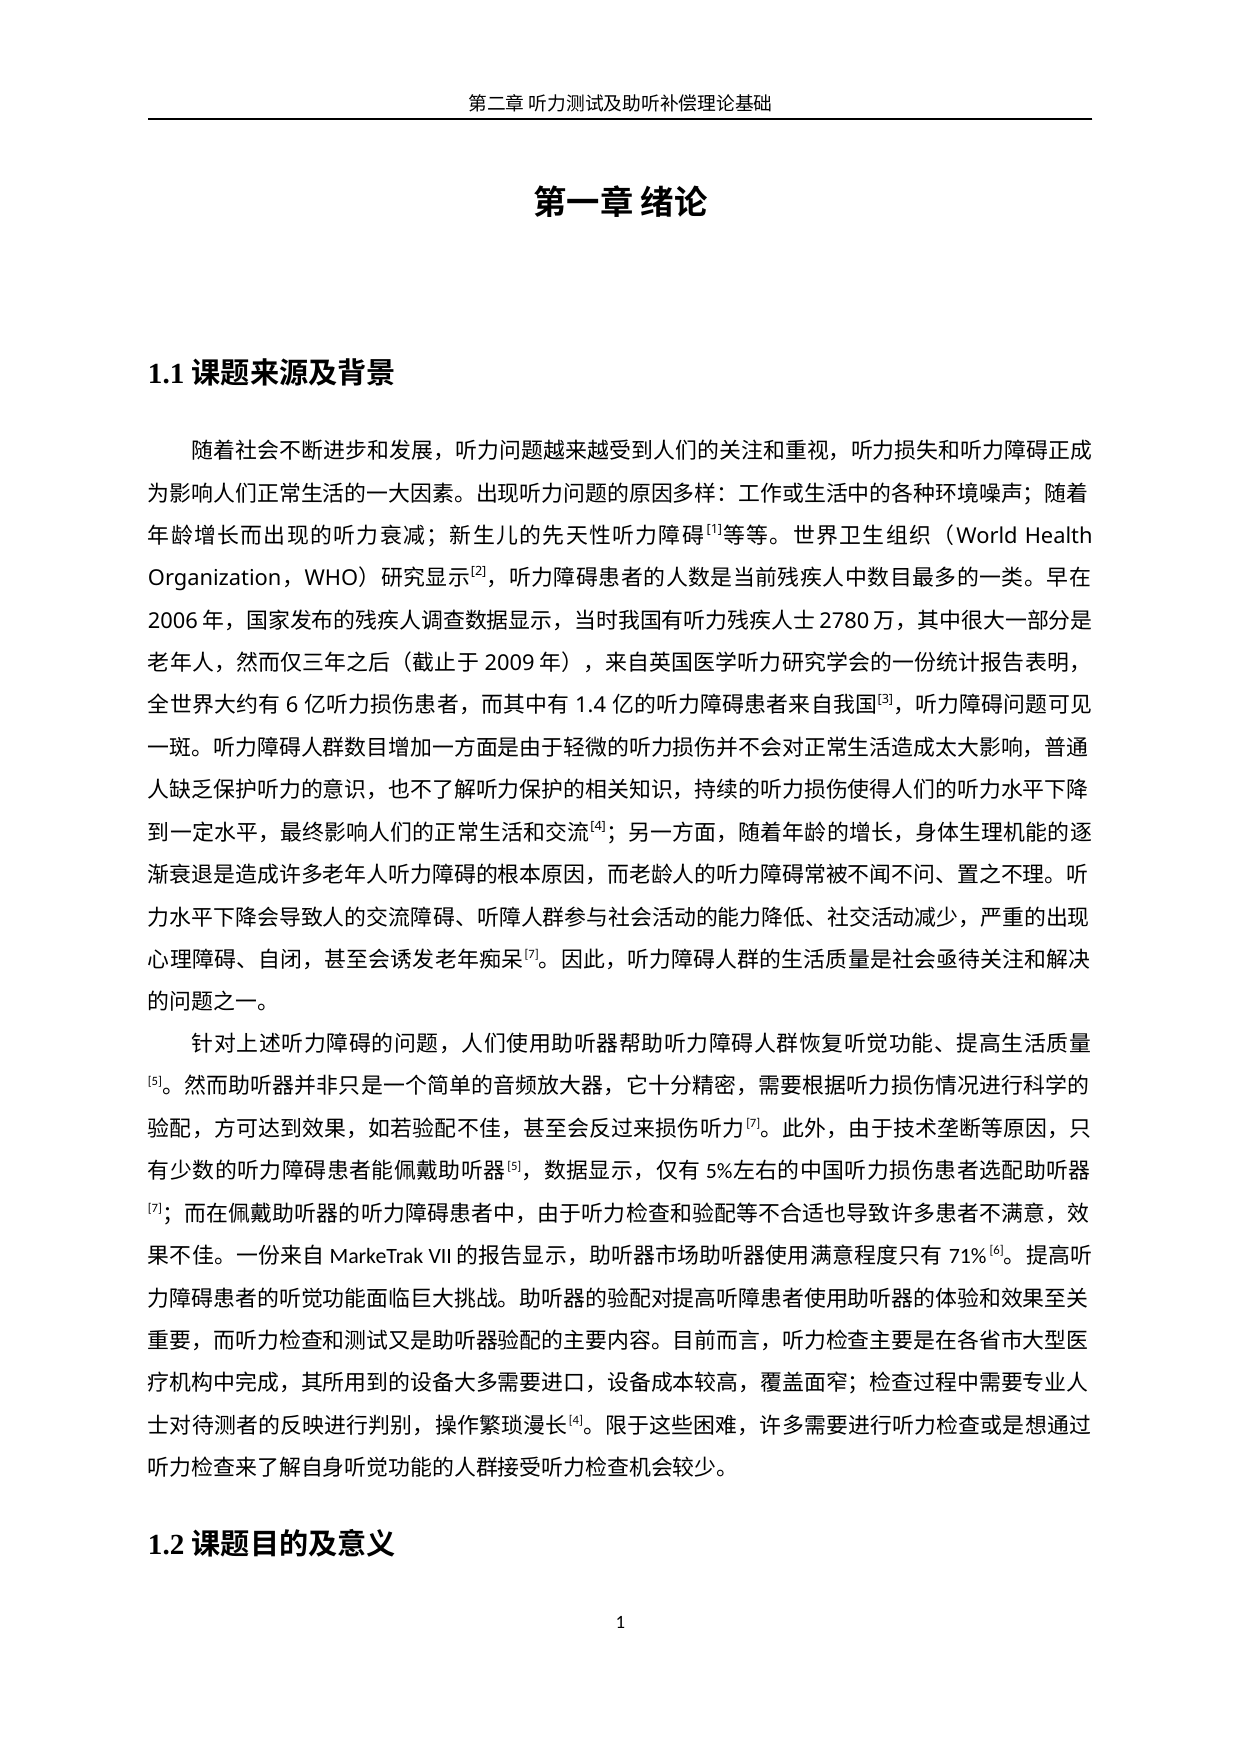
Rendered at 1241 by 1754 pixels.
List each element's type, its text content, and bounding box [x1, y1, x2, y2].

text 随着社会不断进步和发展，听力问题越来越受到人们的关注和重视，听力损失和听力障碍正成为影响人们正常生活的一大因素。出现听力问题的原因多样：工作或生活中的各种环境噪声；随着年龄增长而出现的听力衰减；新生儿的先天性听力障碍[1]等等。世界卫生组织（World Health Organization，WHO）研究显示[2]，听力障碍患者的人数是当前残疾人中数目最多的一类。早在2006年，国家发布的残疾人调查数据显示，当时我国有听力残疾人士2780万，其中很大一部分是老年人，然而仅三年之后（截止于2009年），来自英国医学听力研究学会的一份统计报告表明，全世界大约有 6 亿听力损伤患者，而其中有 1.4 亿的听力障碍患者来自我国[3]，听力障碍问题可见一斑。听力障碍人群数目增加一方面是由于轻微的听力损伤并不会对正常生活造成太大影响，普通人缺乏保护听力的意识，也不了解听力保护的相关知识，持续的听力损伤使得人们的听力水平下降到一定水平，最终影响人们的正常生活和交流[4]；另一方面，随着年龄的增长，身体生理机能的逐渐衰退是造成许多老年人听力障碍的根本原因，而老龄人的听力障碍常被不闻不问、置之不理。听力水平下降会导致人的交流障碍、听障人群参与社会活动的能力降低、社交活动减少，严重的出现心理障碍、自闭，甚至会诱发老年痴呆[7]。因此，听力障碍人群的生活质量是社会亟待关注和解决的问题之一。 [148, 432, 1092, 1017]
text 针对上述听力障碍的问题，人们使用助听器帮助听力障碍人群恢复听觉功能、提高生活质量[5]。然而助听器并非只是一个简单的音频放大器，它十分精密，需要根据听力损伤情况进行科学的验配，方可达到效果，如若验配不佳，甚至会反过来损伤听力[7]。此外，由于技术垄断等原因，只有少数的听力障碍患者能佩戴助听器[5]，数据显示，仅有5%左右的中国听力损伤患者选配助听器[7]；而在佩戴助听器的听力障碍患者中，由于听力检查和验配等不合适也导致许多患者不满意，效果不佳。一份来自MarkeTrak VII的报告显示，助听器市场助听器使用满意程度只有71% [6]。提高听力障碍患者的听觉功能面临巨大挑战。助听器的验配对提高听障患者使用助听器的体验和效果至关重要，而听力检查和测试又是助听器验配的主要内容。目前而言，听力检查主要是在各省市大型医疗机构中完成，其所用到的设备大多需要进口，设备成本较高，覆盖面窄；检查过程中需要专业人士对待测者的反映进行判别，操作繁琐漫长[4]。限于这些困难，许多需要进行听力检查或是想通过听力检查来了解自身听觉功能的人群接受听力检查机会较少。 [148, 1025, 1092, 1483]
list 课题来源及背景 [148, 337, 1092, 404]
subtitle 绪论 [148, 166, 1092, 234]
list 课题目的及意义 [148, 1508, 1092, 1576]
